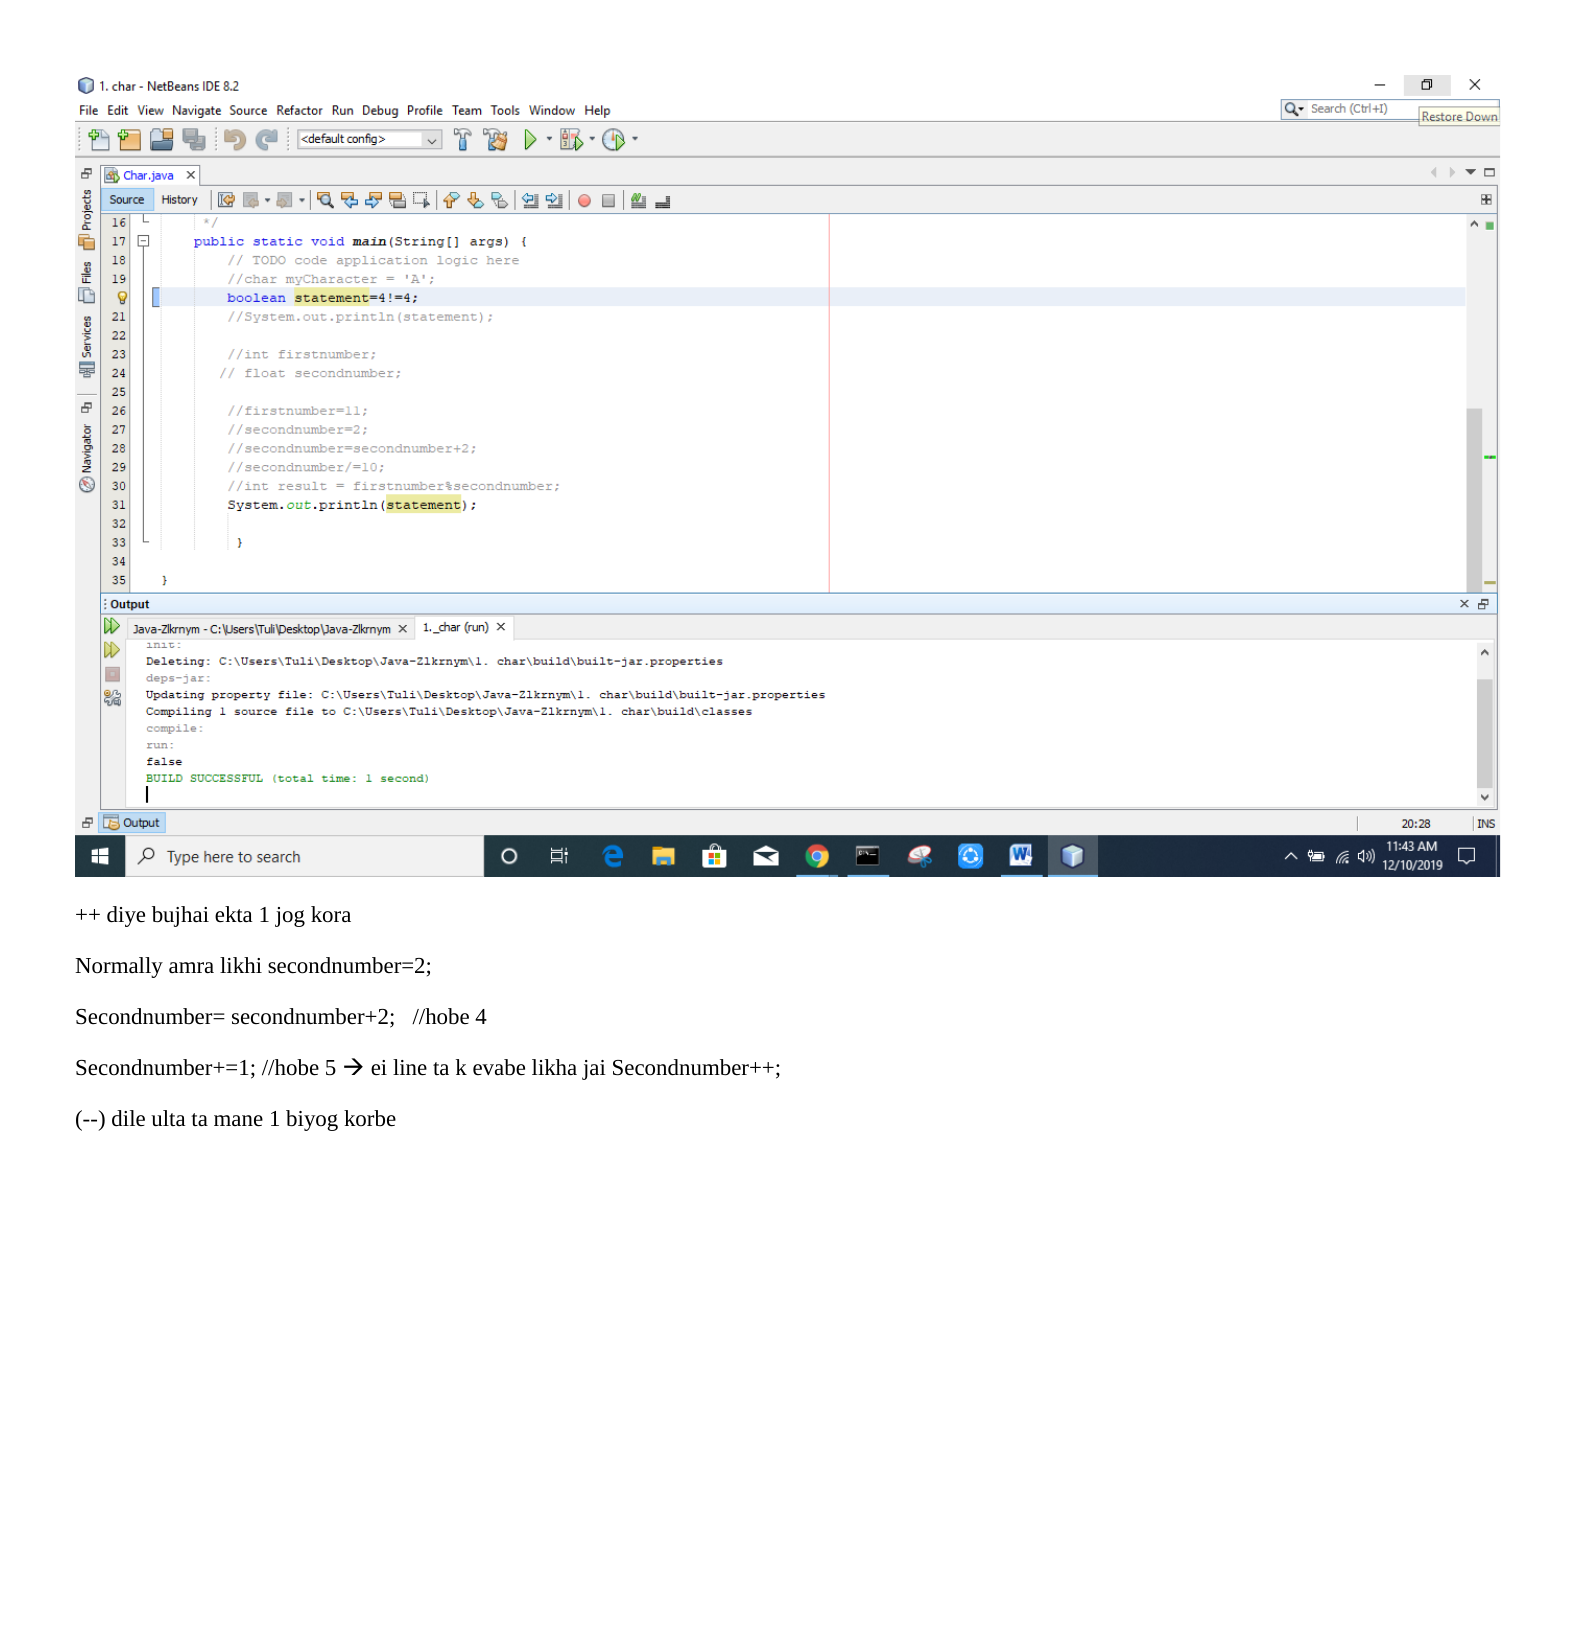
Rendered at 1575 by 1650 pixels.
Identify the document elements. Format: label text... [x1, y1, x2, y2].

text Secondnumber= secondnumber+2; //hobe 4 [75, 1003, 1500, 1029]
text (--) dile ulta ta mane 1 biyog korbe [75, 1105, 1500, 1132]
text Secondnumber+=1; //hobe 5 ei line ta k evabe likha jai Secondnumber++; [75, 1054, 1500, 1081]
text ++ diye bujhai ekta 1 jog kora [75, 901, 1500, 927]
picture [75, 75, 1500, 877]
text Normally amra likhi secondnumber=2; [75, 952, 1500, 978]
